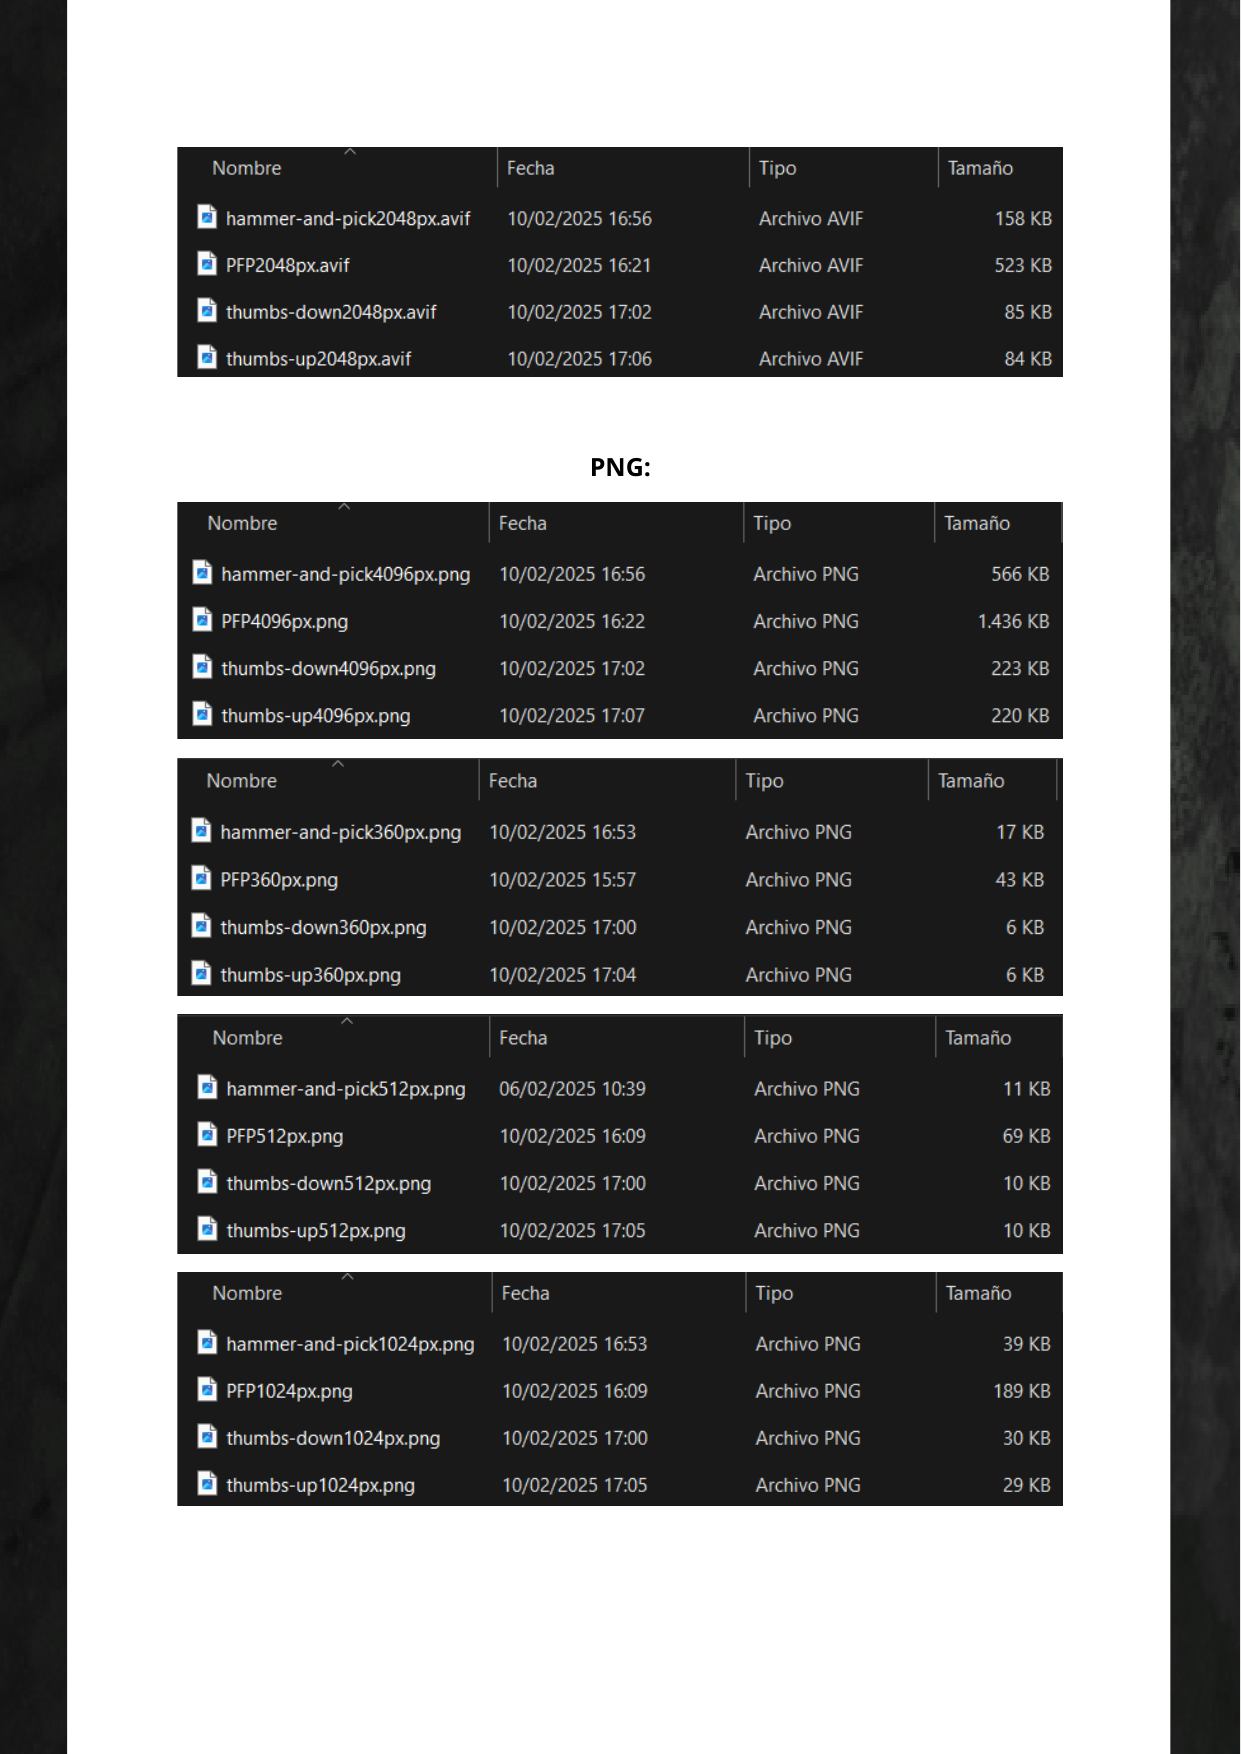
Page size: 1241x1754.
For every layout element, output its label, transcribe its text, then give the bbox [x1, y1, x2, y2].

picture [177, 1272, 1063, 1506]
text PNG: [177, 449, 1063, 483]
picture [0, 0, 68, 1754]
picture [177, 502, 1063, 739]
picture [1170, 0, 1241, 1754]
picture [177, 1014, 1063, 1254]
picture [177, 758, 1063, 996]
picture [177, 147, 1063, 377]
